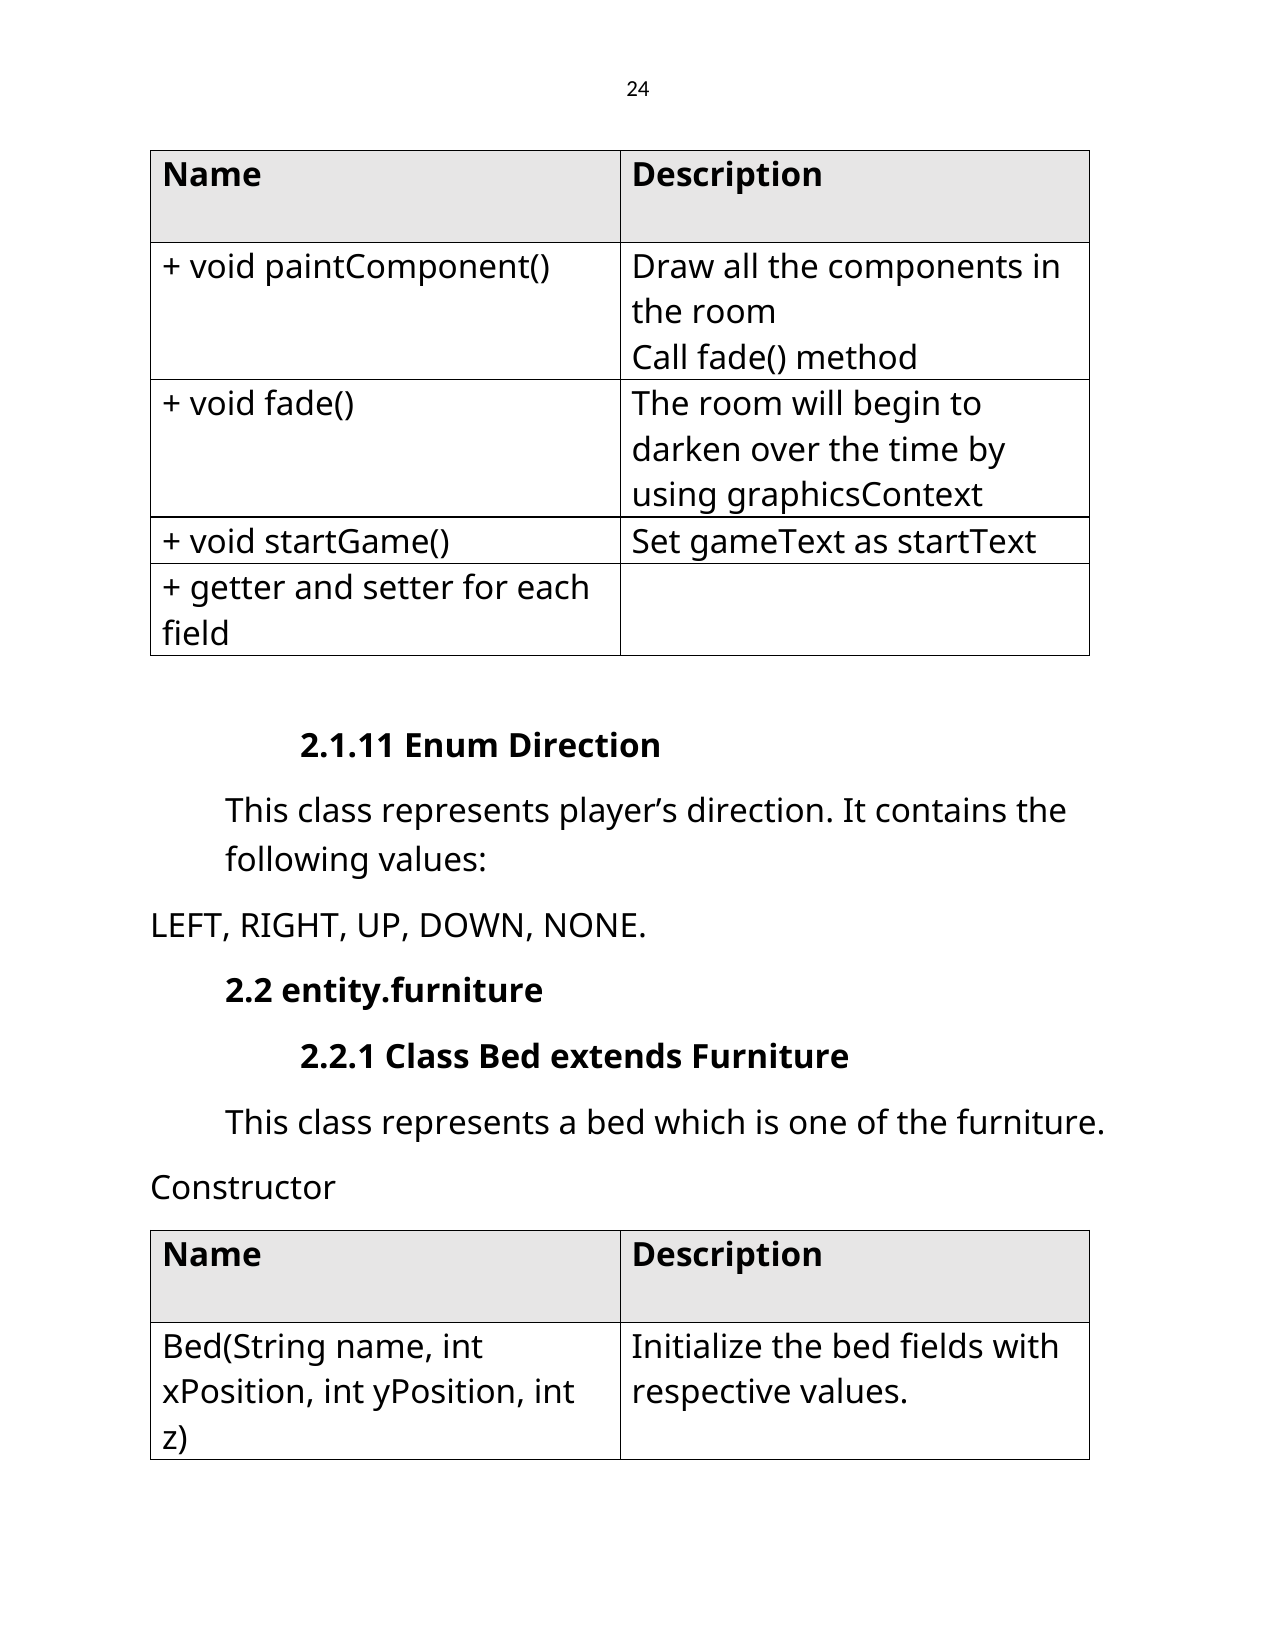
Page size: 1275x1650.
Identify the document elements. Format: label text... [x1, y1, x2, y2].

table_cell The room will begin to darken over the time by using graphicsContext [621, 380, 1089, 516]
table_header Description [621, 151, 1089, 242]
table_cell Initialize the bed fields with respective values. [621, 1323, 1089, 1459]
table_cell + getter and setter for each field [151, 564, 620, 655]
text 2.2.1 Class Bed extends Furniture [225, 1033, 1125, 1078]
table_cell [621, 564, 1089, 655]
table_cell + void fade() [151, 380, 620, 516]
table_cell Draw all the components in the room Call fade() method [621, 243, 1089, 379]
text This class represents player’s direction. It contains the following values: [225, 787, 1125, 881]
text 2.2 entity.furniture [150, 967, 1125, 1013]
text This class represents a bed which is one of the furniture. [150, 1098, 1125, 1144]
table_header Name [151, 1231, 620, 1322]
text Constructor [150, 1164, 1125, 1209]
text LEFT, RIGHT, UP, DOWN, NONE. [150, 902, 1125, 947]
table_cell Bed(String name, int xPosition, int yPosition, int z) [151, 1323, 620, 1459]
table_header Description [621, 1231, 1089, 1322]
text 2.1.11 Enum Direction [225, 721, 1125, 767]
table_cell + void startGame() [151, 518, 620, 563]
table_cell Set gameText as startText [621, 518, 1089, 563]
table_cell + void paintComponent() [151, 243, 620, 379]
table_header Name [151, 151, 620, 242]
